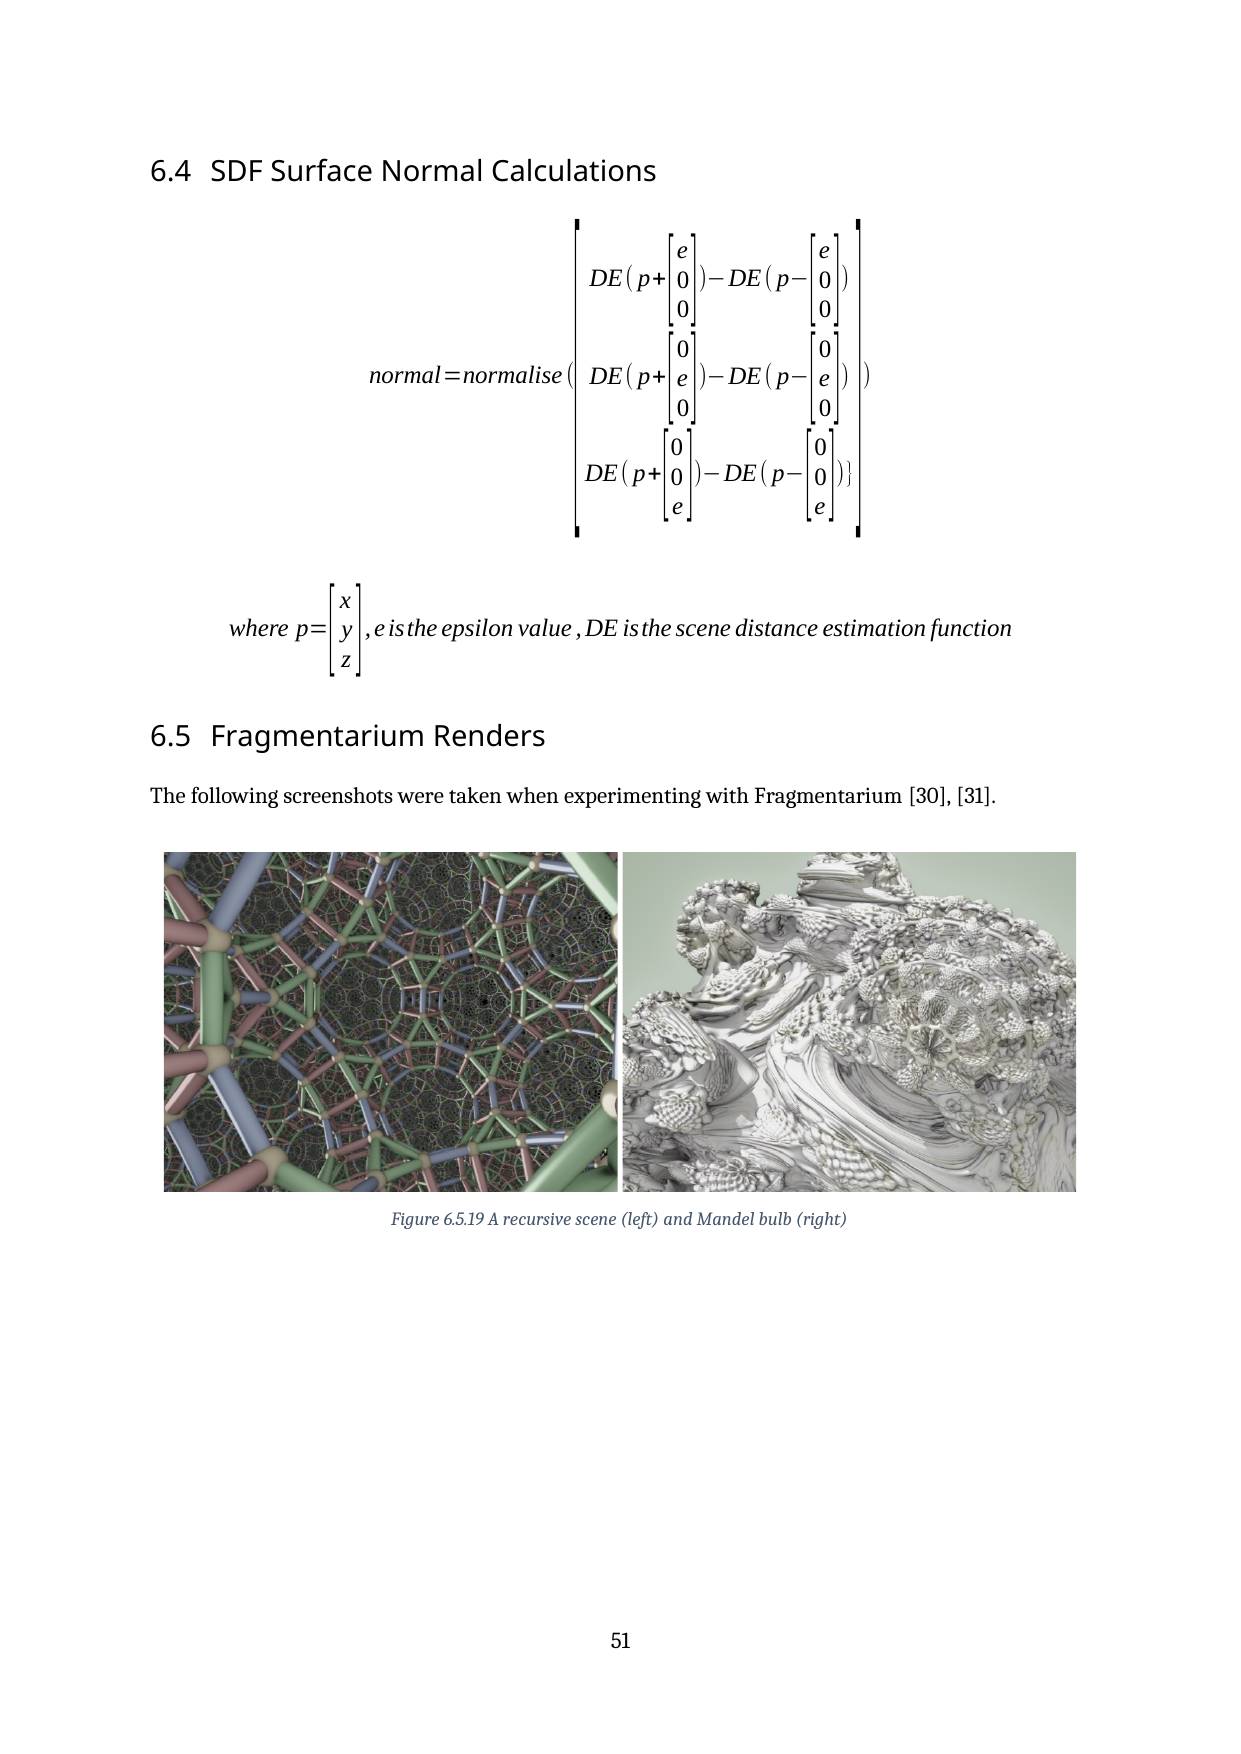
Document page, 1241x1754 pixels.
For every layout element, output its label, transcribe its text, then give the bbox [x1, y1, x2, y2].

subtitle SDF Surface Normal Calculations [150, 150, 1090, 190]
picture [163, 852, 618, 1192]
subtitle Fragmentarium Renders [150, 715, 1090, 755]
text The following screenshots were taken when experimenting with Fragmentarium . [150, 783, 1090, 809]
picture [622, 852, 1077, 1192]
